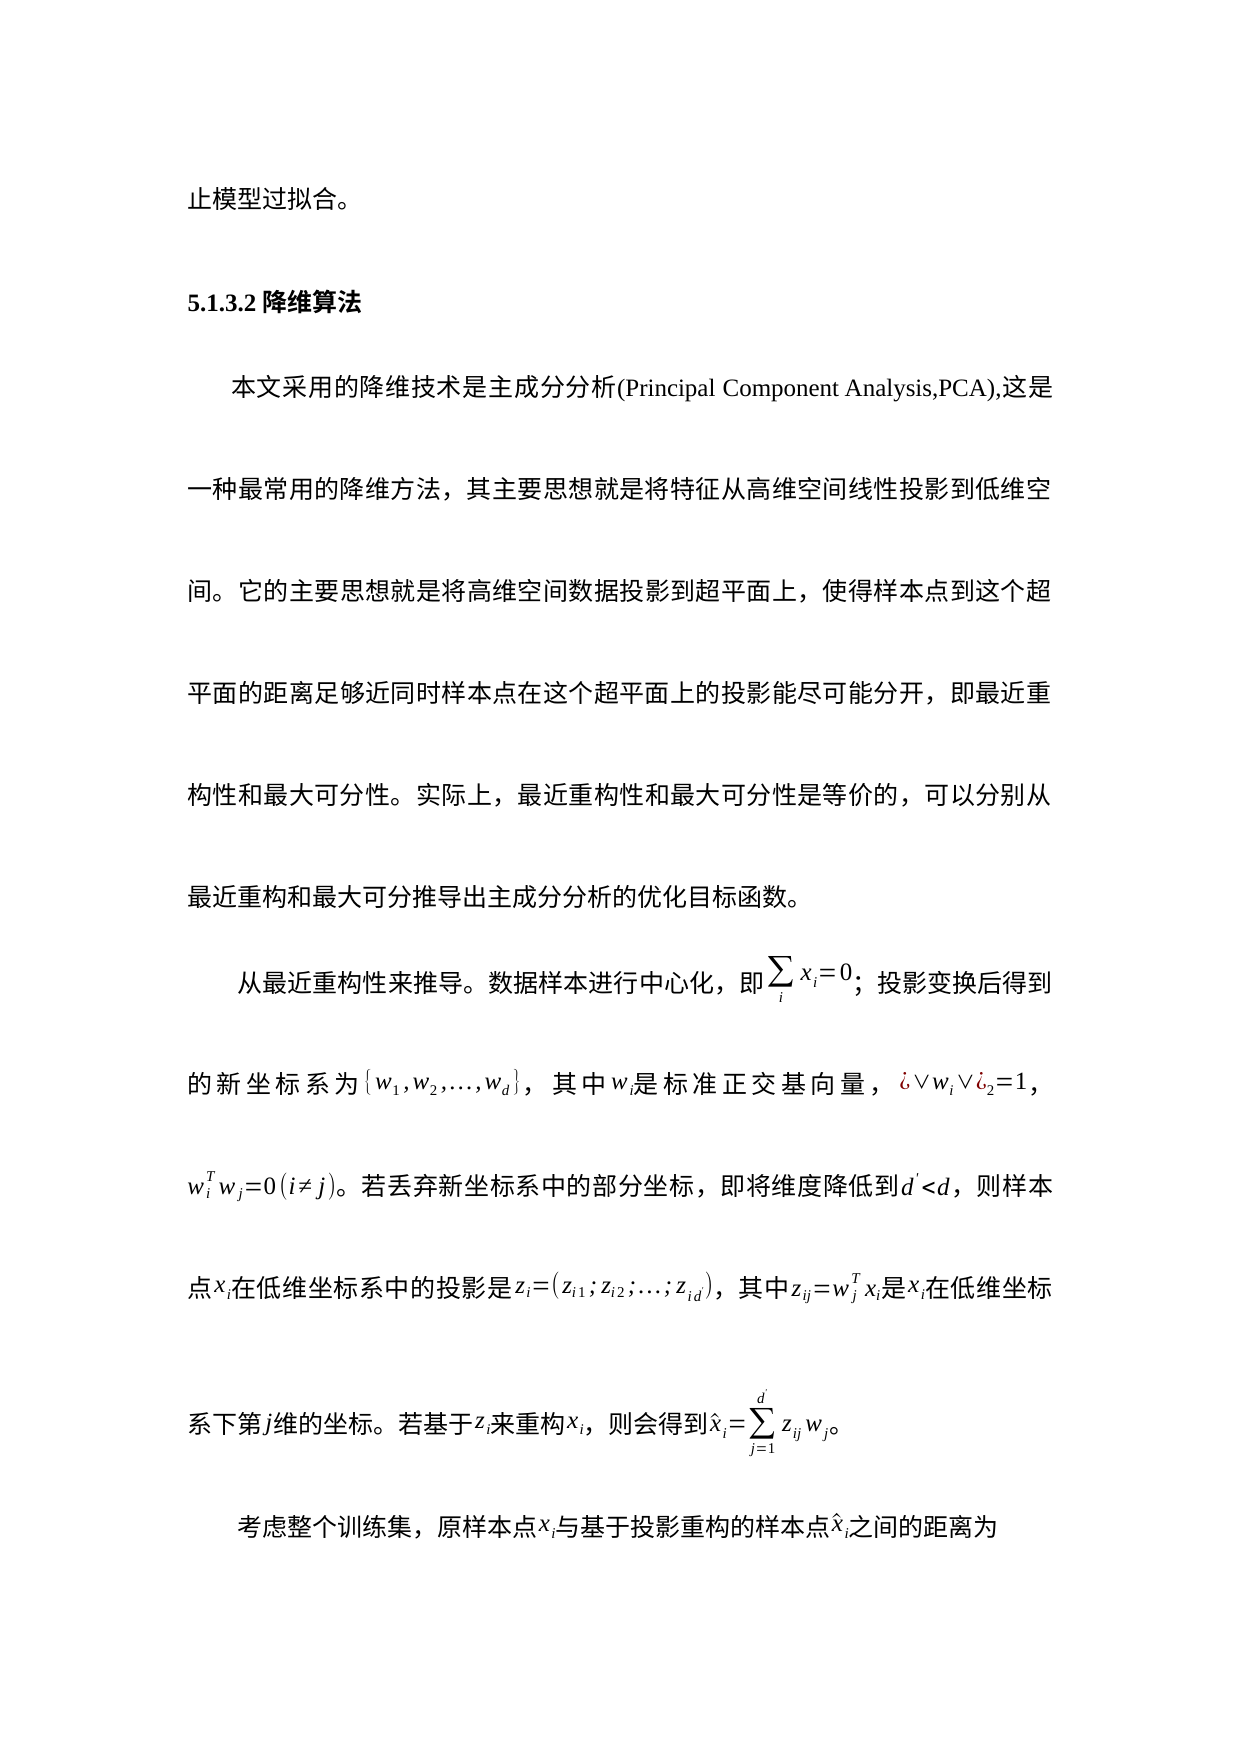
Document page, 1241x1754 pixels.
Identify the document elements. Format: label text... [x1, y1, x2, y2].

text 本文采用的降维技术是主成分分析(Principal Component Analysis,PCA),这是一种最常用的降维方法，其主要思想就是将特征从高维空间线性投影到低维空间。它的主要思想就是将高维空间数据投影到超平面上，使得样本点到这个超平面的距离足够近同时样本点在这个超平面上的投影能尽可能分开，即最近重构性和最大可分性。实际上，最近重构性和最大可分性是等价的，可以分别从最近重构和最大可分推导出主成分分析的优化目标函数。 [187, 352, 1053, 929]
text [187, 164, 1053, 232]
subtitle 5.1.3.2 降维算法 [187, 267, 1053, 335]
text 从最近重构性来推导。数据样本进行中心化，即；投影变换后得到的新坐标系为，其中是标准正交基向量，，。若丢弃新坐标系中的部分坐标，即将维度降低到，则样本点在低维坐标系中的投影是，其中是在低维坐标系下第维的坐标。若基于来重构，则会得到。 [187, 947, 1053, 1473]
text 考虑整个训练集，原样本点与基于投影重构的样本点之间的距离为 [187, 1492, 1053, 1559]
